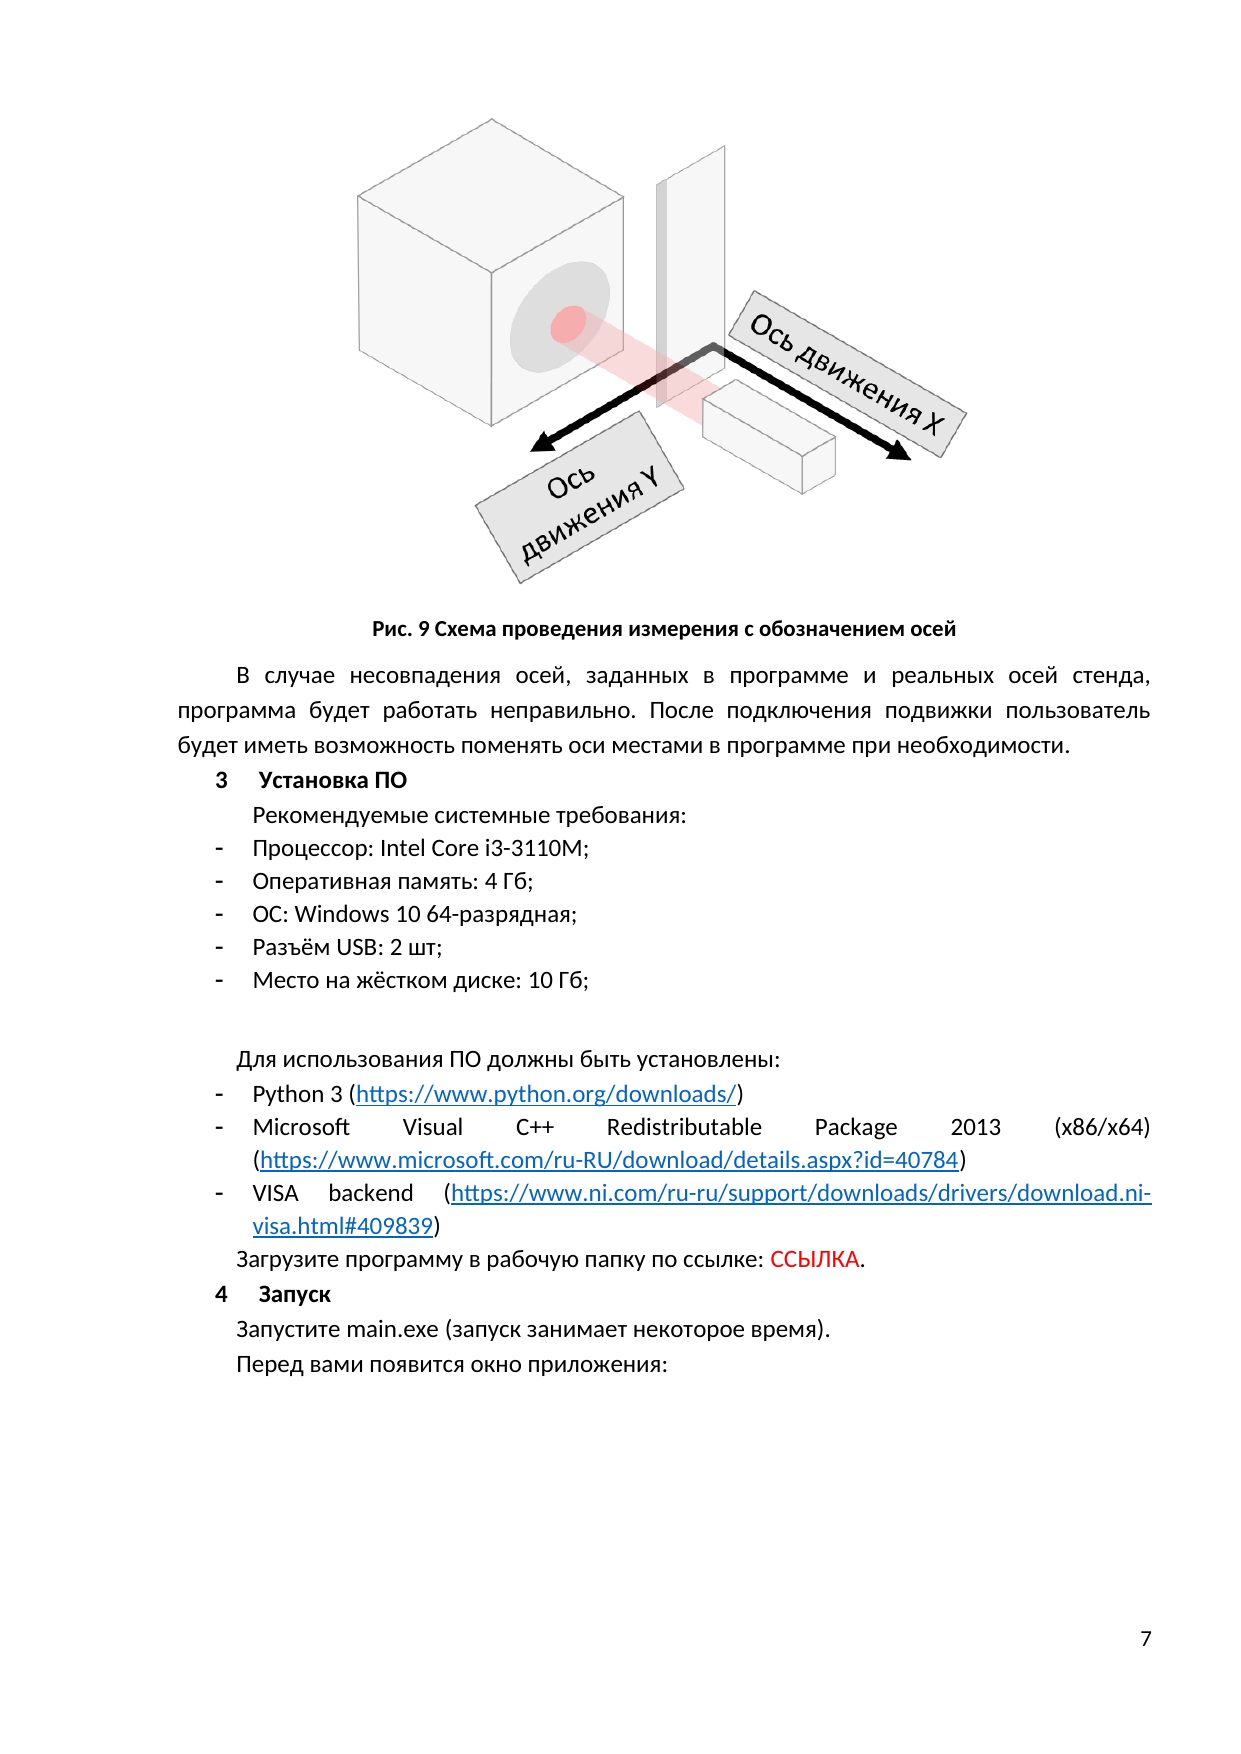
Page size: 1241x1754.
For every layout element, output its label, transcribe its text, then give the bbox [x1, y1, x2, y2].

picture [356, 118, 973, 596]
text В случае несовпадения осей, заданных в программе и реальных осей стенда, программа будет работать неправильно. После подключения подвижки пользователь будет иметь возможность поменять оси местами в программе при необходимости. [177, 659, 1152, 760]
text Microsoft Visual C++ Redistributable Package 2013 (x86/x64) (https://www.microsoft.com/ru-RU/download/details.aspx?id=40784) [215, 1112, 1152, 1175]
text Процессор: Intel Core i3-3110M; [215, 832, 1152, 863]
text Место на жёстком диске: 10 Гб; [215, 964, 1152, 994]
text Для использования ПО должны быть установлены: [177, 1044, 1152, 1074]
text Перед вами появится окно приложения: [177, 1348, 1152, 1379]
text Запустите main.exe (запуск занимает некоторое время). [177, 1313, 1152, 1344]
text Разъём USB: 2 шт; [215, 931, 1152, 961]
text ОС: Windows 10 64-разрядная; [215, 898, 1152, 928]
text Загрузите программу в рабочую папку по ссылке: ССЫЛКА. [177, 1243, 1152, 1274]
text Python 3 (https://www.python.org/downloads/) [215, 1079, 1152, 1109]
text VISA backend (https://www.ni.com/ru-ru/support/downloads/drivers/download.ni-visa.html#409839) [215, 1177, 1152, 1241]
text Установка ПО [215, 764, 1152, 795]
text Оперативная память: 4 Гб; [215, 865, 1152, 896]
text Запуск [215, 1278, 1152, 1309]
list Рекомендуемые системные требования: [252, 799, 1152, 830]
